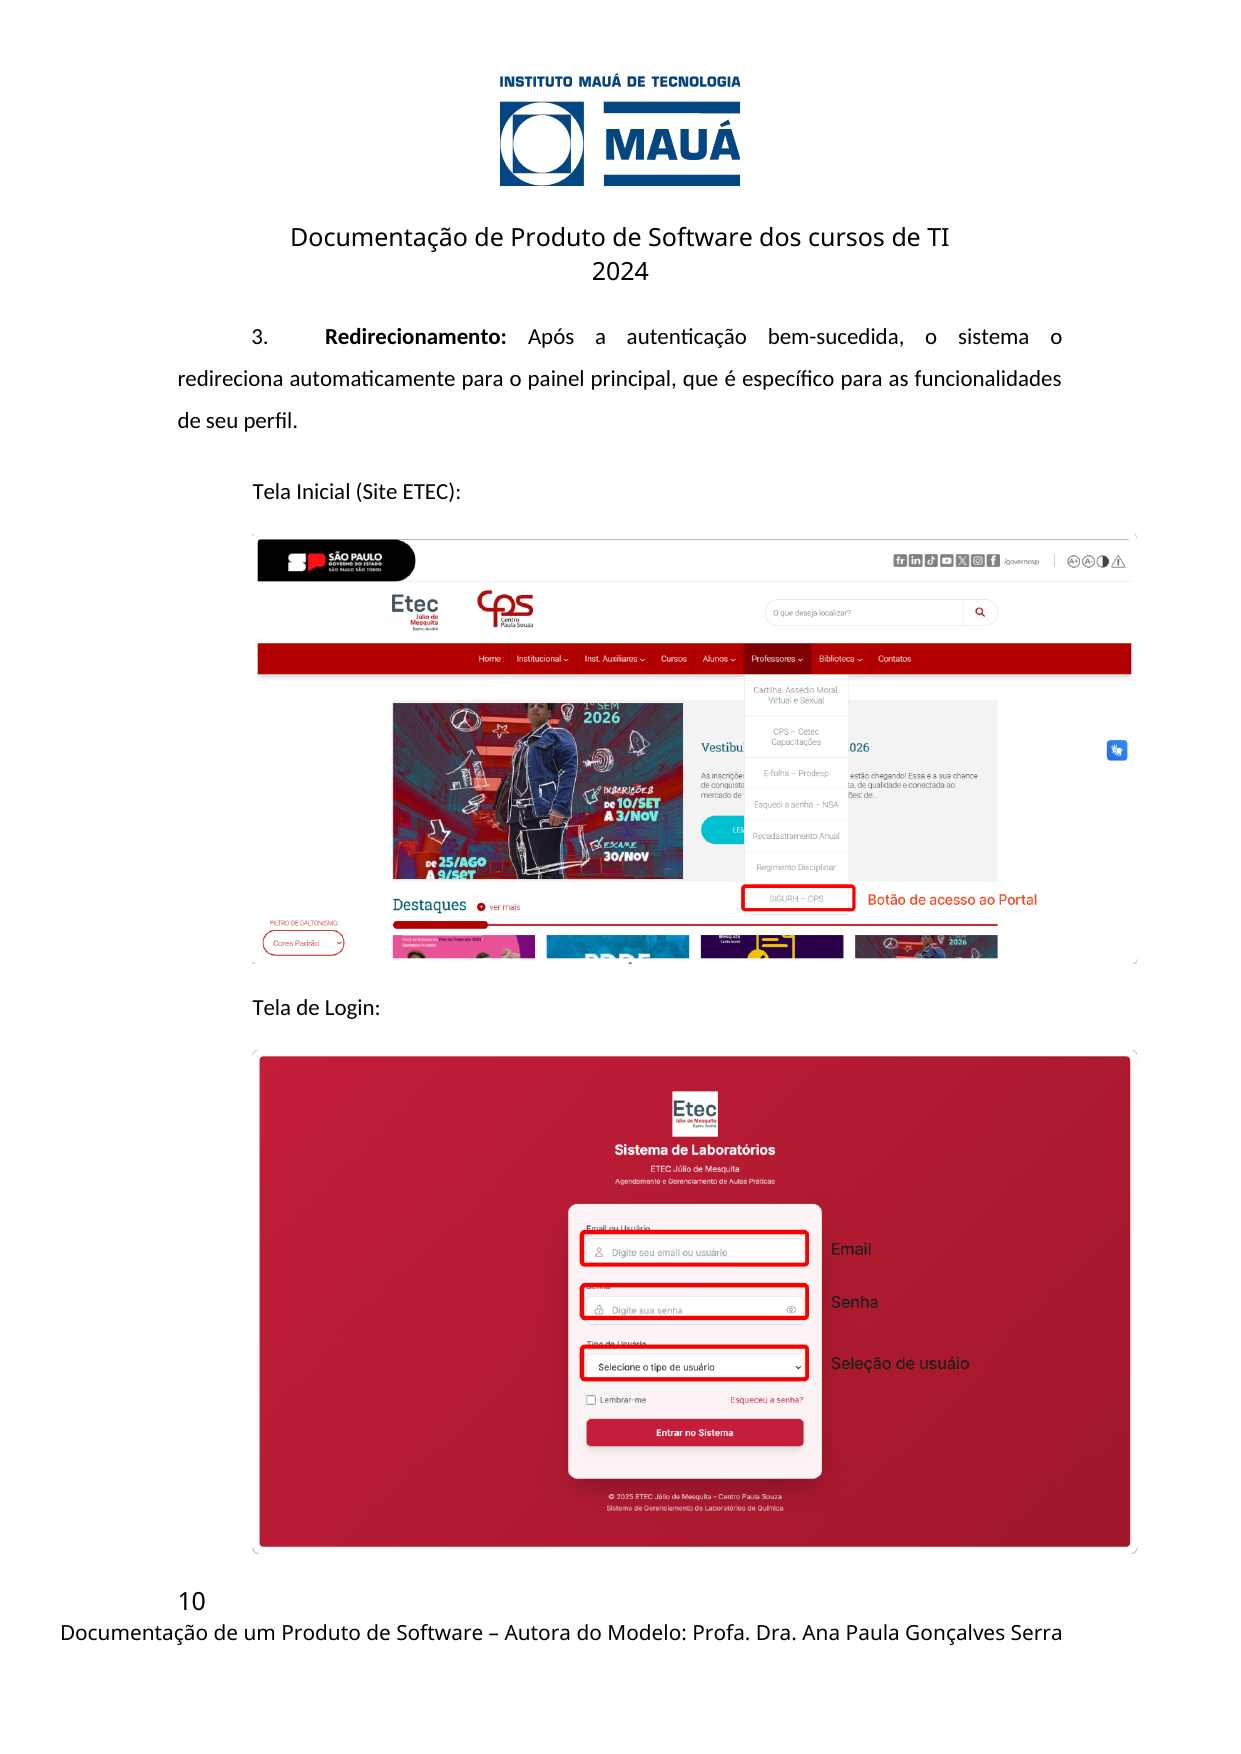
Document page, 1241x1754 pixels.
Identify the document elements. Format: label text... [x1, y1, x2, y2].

picture [252, 534, 1138, 964]
picture [252, 1050, 1138, 1554]
picture [500, 73, 740, 186]
text Tela de Login: [252, 993, 1063, 1021]
text Tela Inicial (Site ETEC): [252, 477, 1063, 505]
list Redirecionamento: Após a autenticação bem-sucedida, o sistema o redireciona automaticamente para o painel principal, que é específico para as funcionalidades de seu perfil. [177, 322, 1063, 434]
